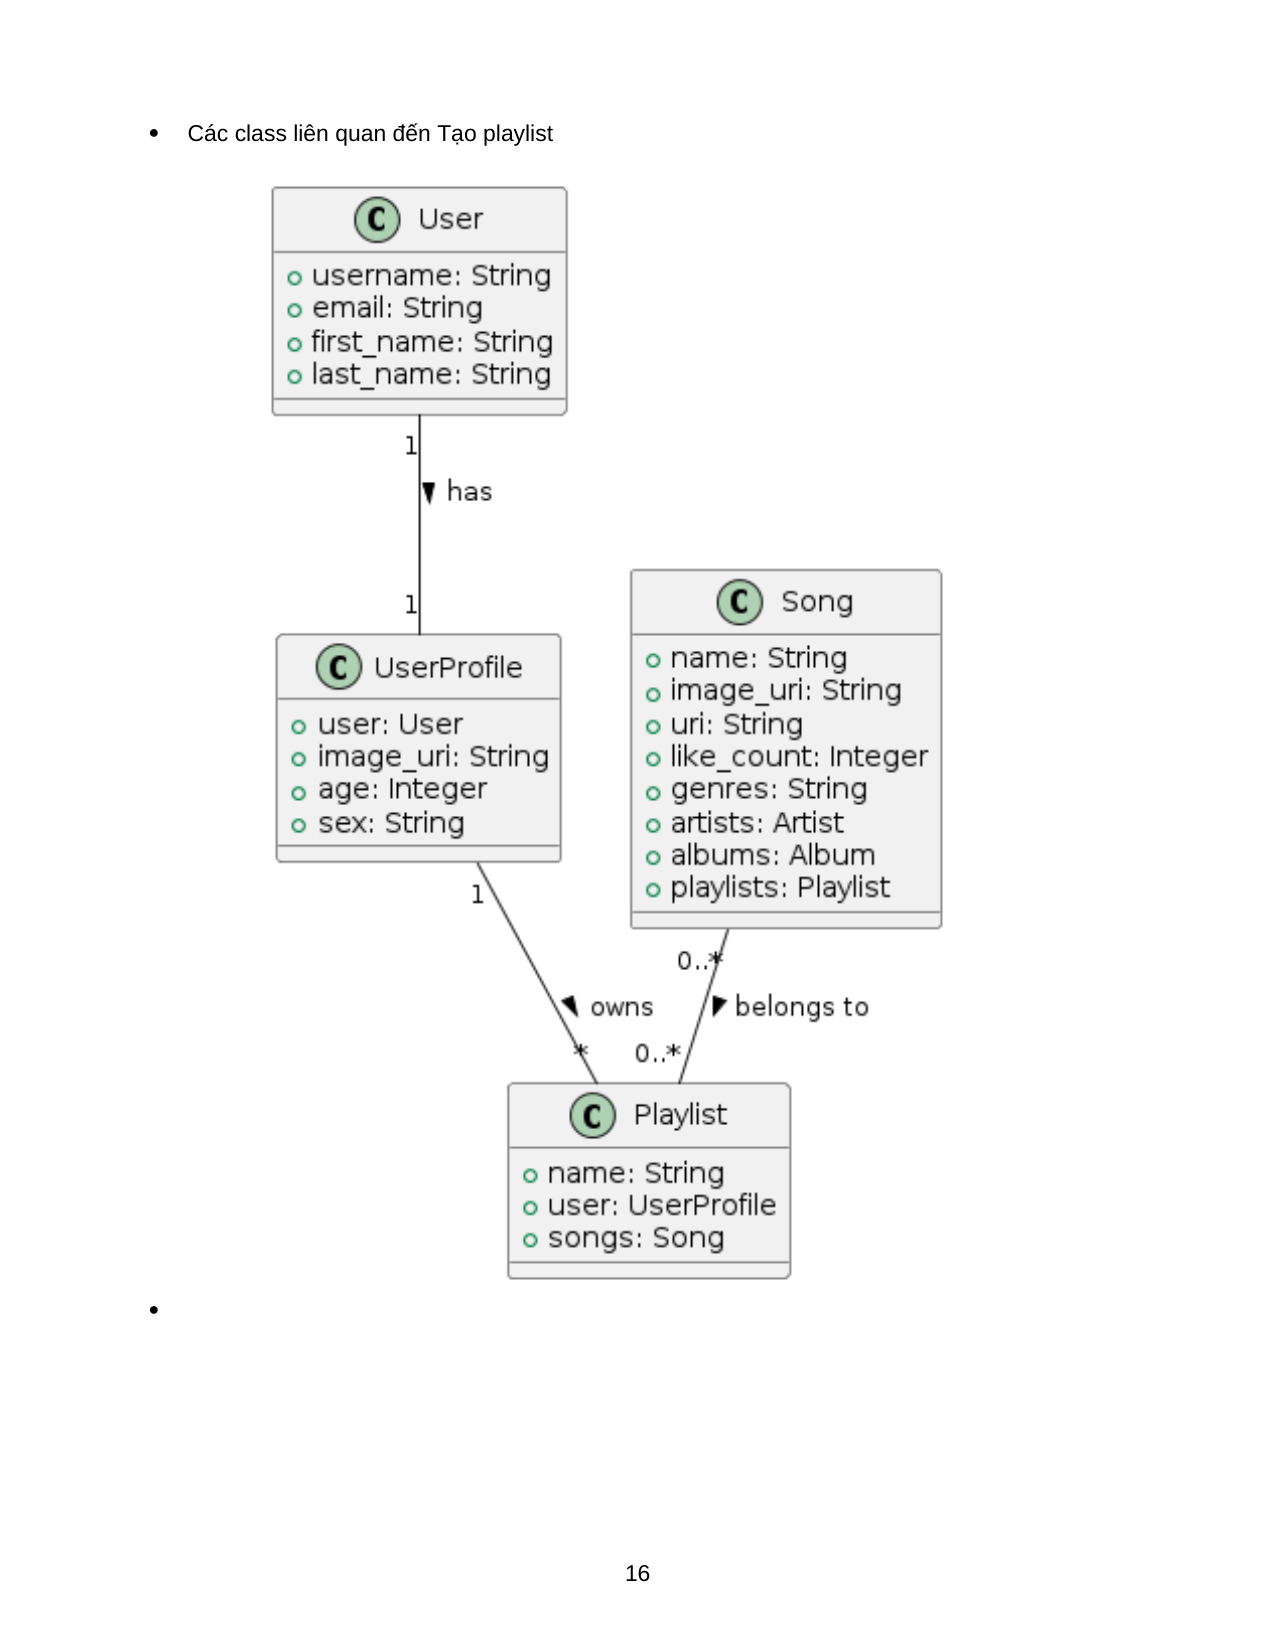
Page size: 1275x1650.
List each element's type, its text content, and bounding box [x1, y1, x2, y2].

list Các class liên quan đến Tạo playlist [150, 120, 1125, 147]
picture [258, 173, 953, 1290]
